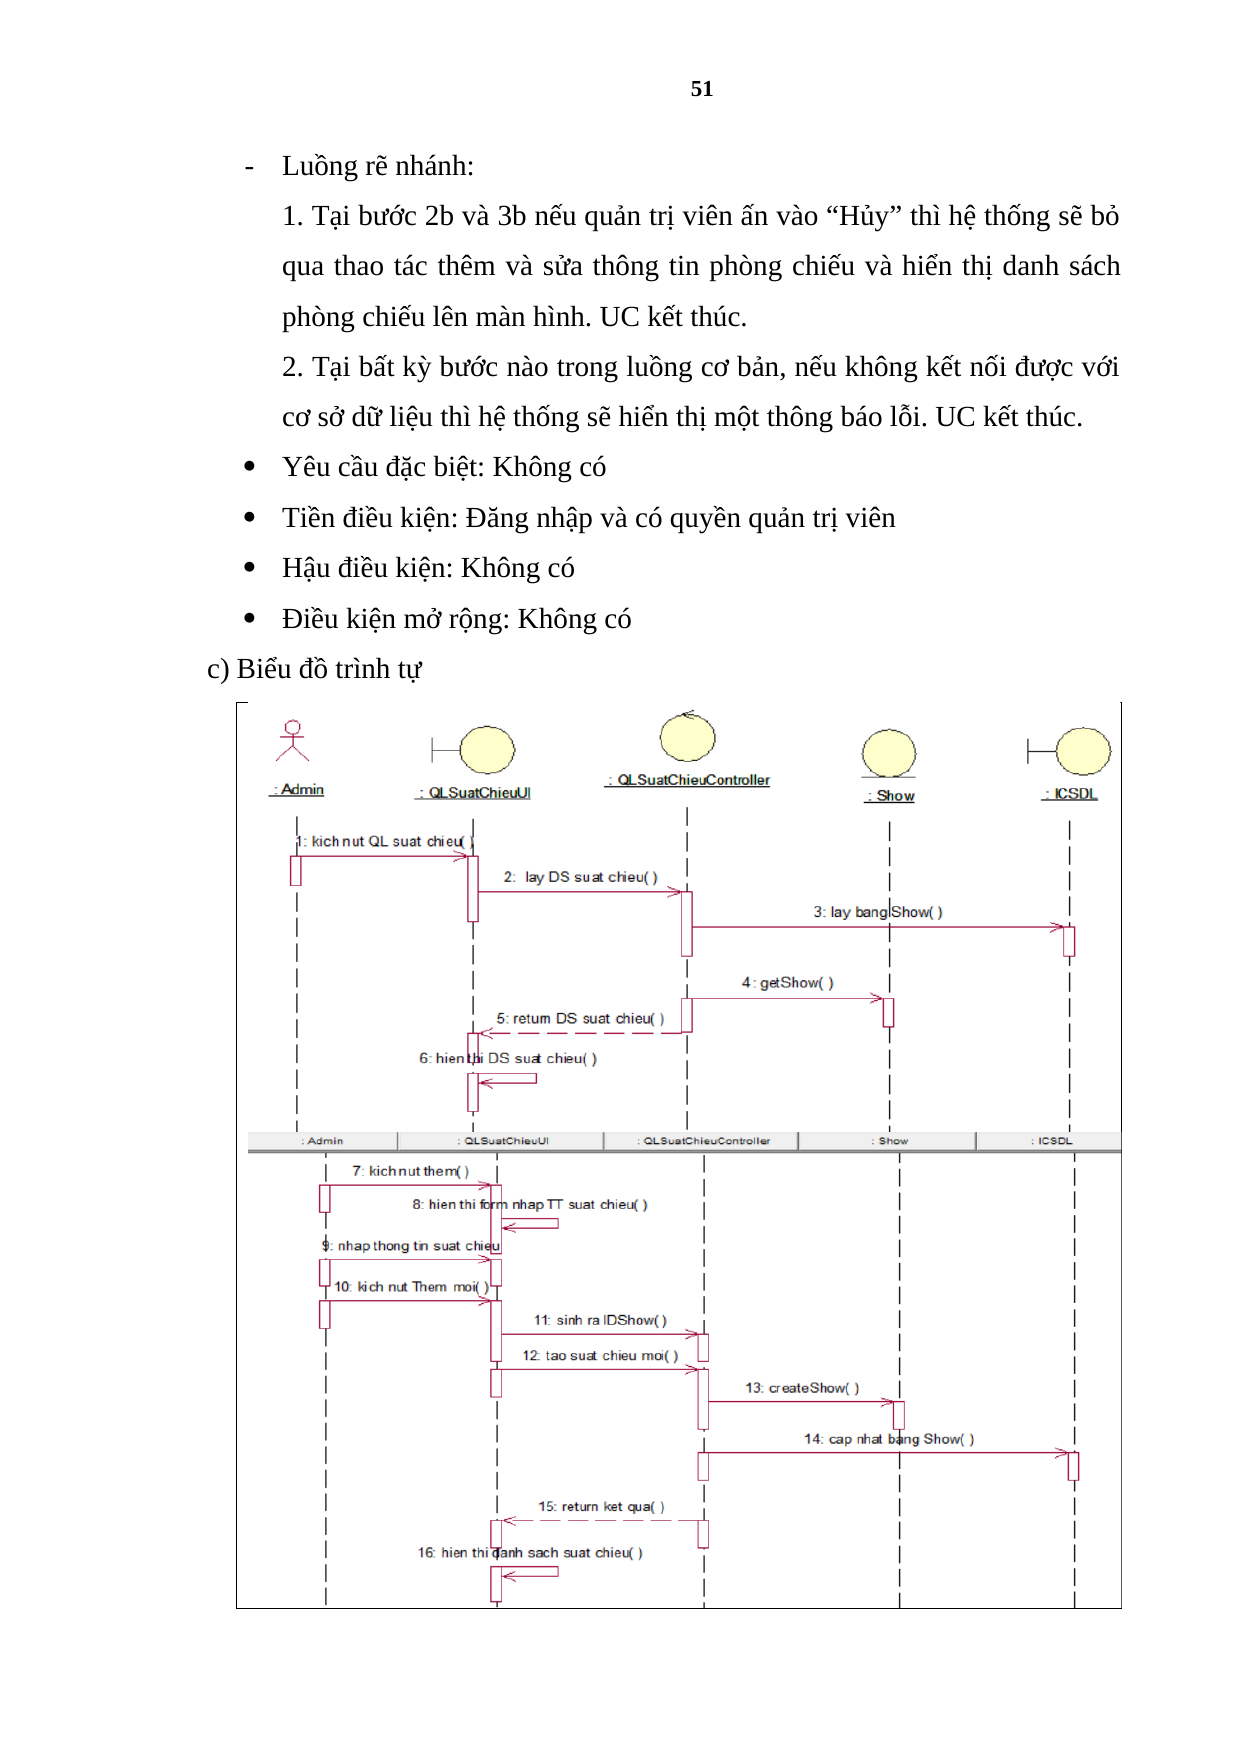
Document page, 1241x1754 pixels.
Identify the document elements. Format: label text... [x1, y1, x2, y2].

list Yêu cầu đặc biệt: Không có [244, 449, 1122, 483]
picture [248, 702, 1122, 1608]
list 2. Tại bất kỳ bước nào trong luồng cơ bản, nếu không kết nối được với cơ sở dữ liệu thì hệ thống sẽ hiển thị một thông báo lỗi. UC kết thúc. [282, 349, 1122, 433]
list Biểu đồ trình tự [207, 651, 1122, 685]
list Hậu điều kiện: Không có [244, 550, 1122, 584]
list Luồng rẽ nhánh: [244, 148, 1122, 181]
list 1. Tại bước 2b và 3b nếu quản trị viên ấn vào “Hủy” thì hệ thống sẽ bỏ qua thao tác thêm và sửa thông tin phòng chiếu và hiển thị danh sách phòng chiếu lên màn hình. UC kết thúc. [282, 198, 1122, 332]
list Điều kiện mở rộng: Không có [244, 601, 1122, 634]
table_header [237, 703, 248, 1608]
list Tiền điều kiện: Đăng nhập và có quyền quản trị viên [244, 500, 1122, 534]
